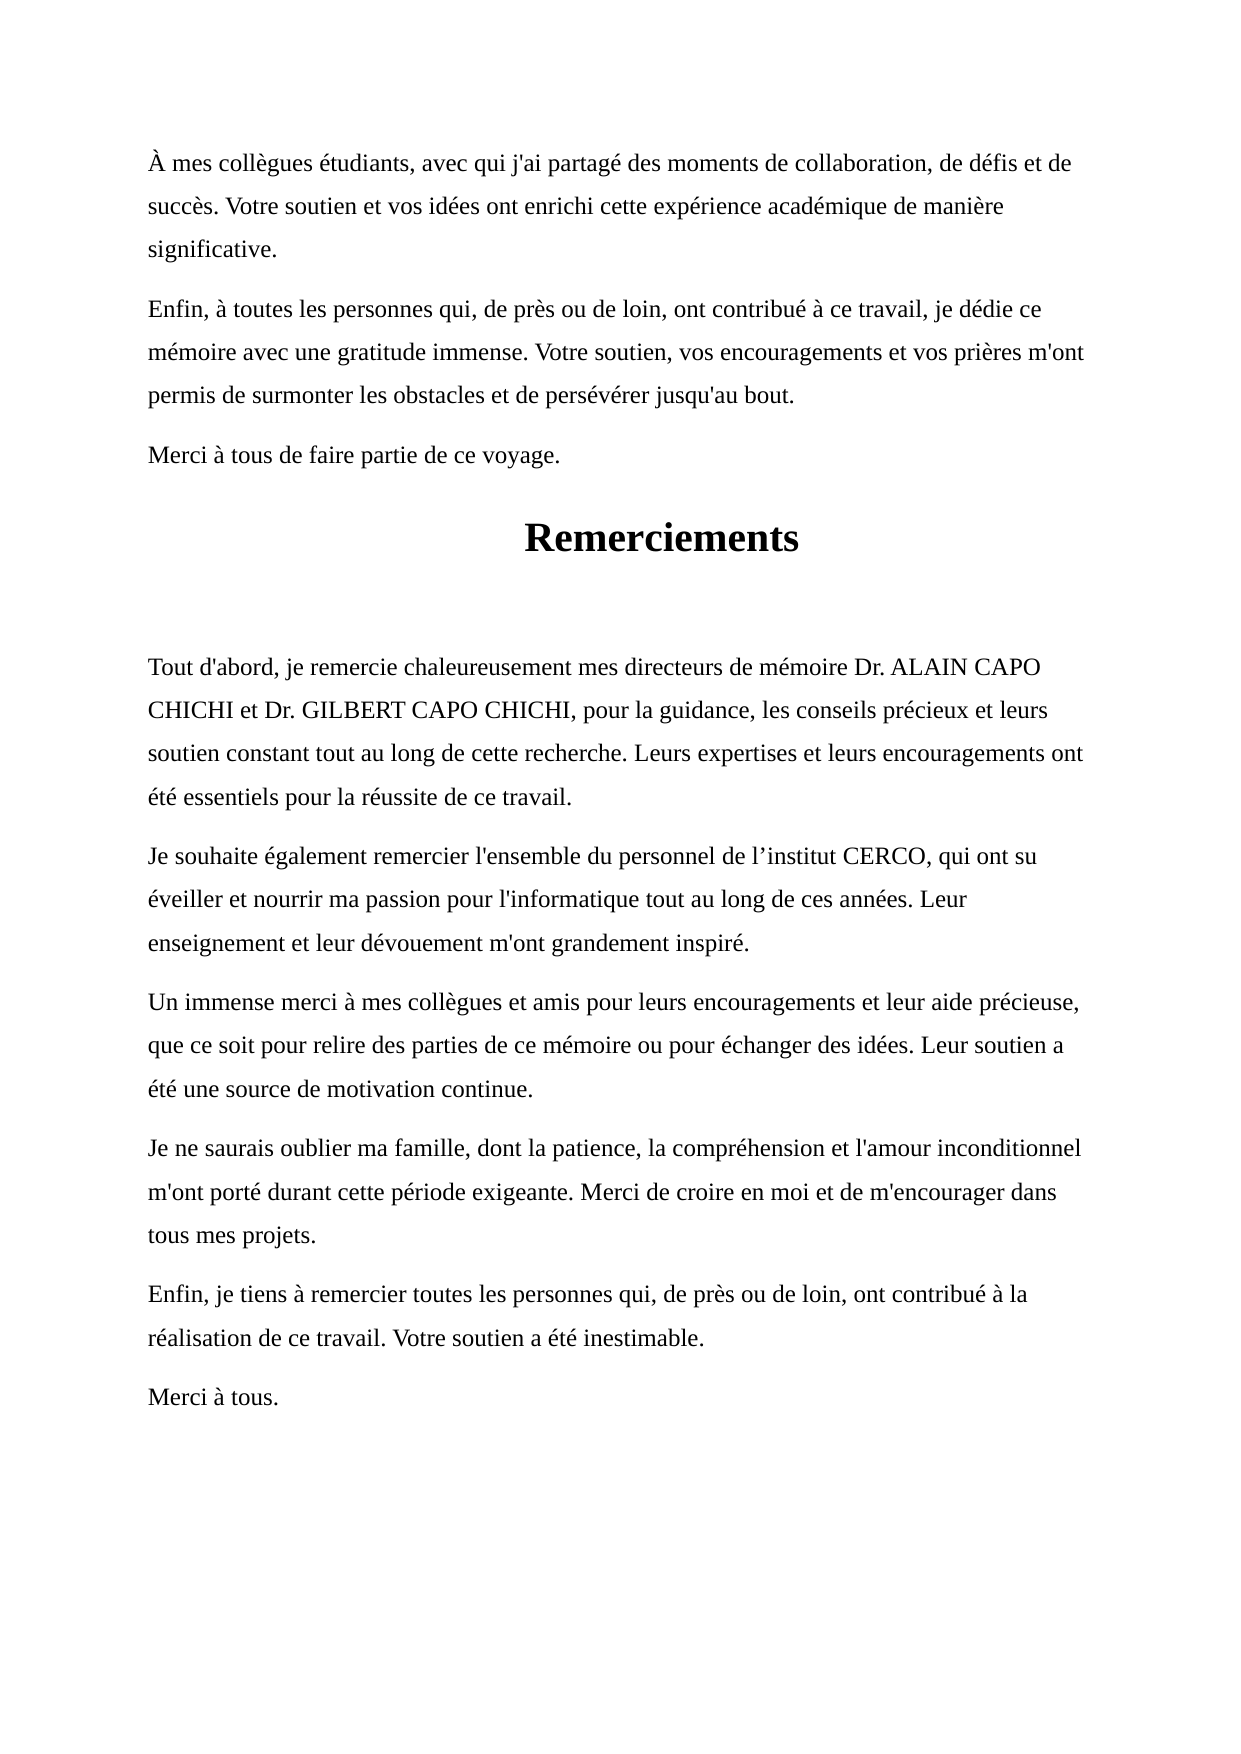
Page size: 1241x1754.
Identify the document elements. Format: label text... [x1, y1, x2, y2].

text Merci à tous de faire partie de ce voyage. [148, 440, 1093, 468]
text Un immense merci à mes collègues et amis pour leurs encouragements et leur aide précieuse, que ce soit pour relire des parties de ce mémoire ou pour échanger des idées. Leur soutien a été une source de motivation continue. [148, 987, 1093, 1102]
text Enfin, je tiens à remercier toutes les personnes qui, de près ou de loin, ont contribué à la réalisation de ce travail. Votre soutien a été inestimable. [148, 1279, 1093, 1351]
text Remerciements [148, 512, 1093, 560]
text Tout d'abord, je remercie chaleureusement mes directeurs de mémoire Dr. ALAIN CAPO CHICHI et Dr. GILBERT CAPO CHICHI, pour la guidance, les conseils précieux et leurs soutien constant tout au long de cette recherche. Leurs expertises et leurs encouragements ont été essentiels pour la réussite de ce travail. [148, 652, 1093, 810]
text Enfin, à toutes les personnes qui, de près ou de loin, ont contribué à ce travail, je dédie ce mémoire avec une gratitude immense. Votre soutien, vos encouragements et vos prières m'ont permis de surmonter les obstacles et de persévérer jusqu'au bout. [148, 294, 1093, 409]
text Je ne saurais oublier ma famille, dont la patience, la compréhension et l'amour inconditionnel m'ont porté durant cette période exigeante. Merci de croire en moi et de m'encourager dans tous mes projets. [148, 1133, 1093, 1248]
text À mes collègues étudiants, avec qui j'ai partagé des moments de collaboration, de défis et de succès. Votre soutien et vos idées ont enrichi cette expérience académique de manière significative. [148, 148, 1093, 263]
text Merci à tous. [148, 1382, 1093, 1411]
text Je souhaite également remercier l'ensemble du personnel de l’institut CERCO, qui ont su éveiller et nourrir ma passion pour l'informatique tout au long de ces années. Leur enseignement et leur dévouement m'ont grandement inspiré. [148, 841, 1093, 956]
